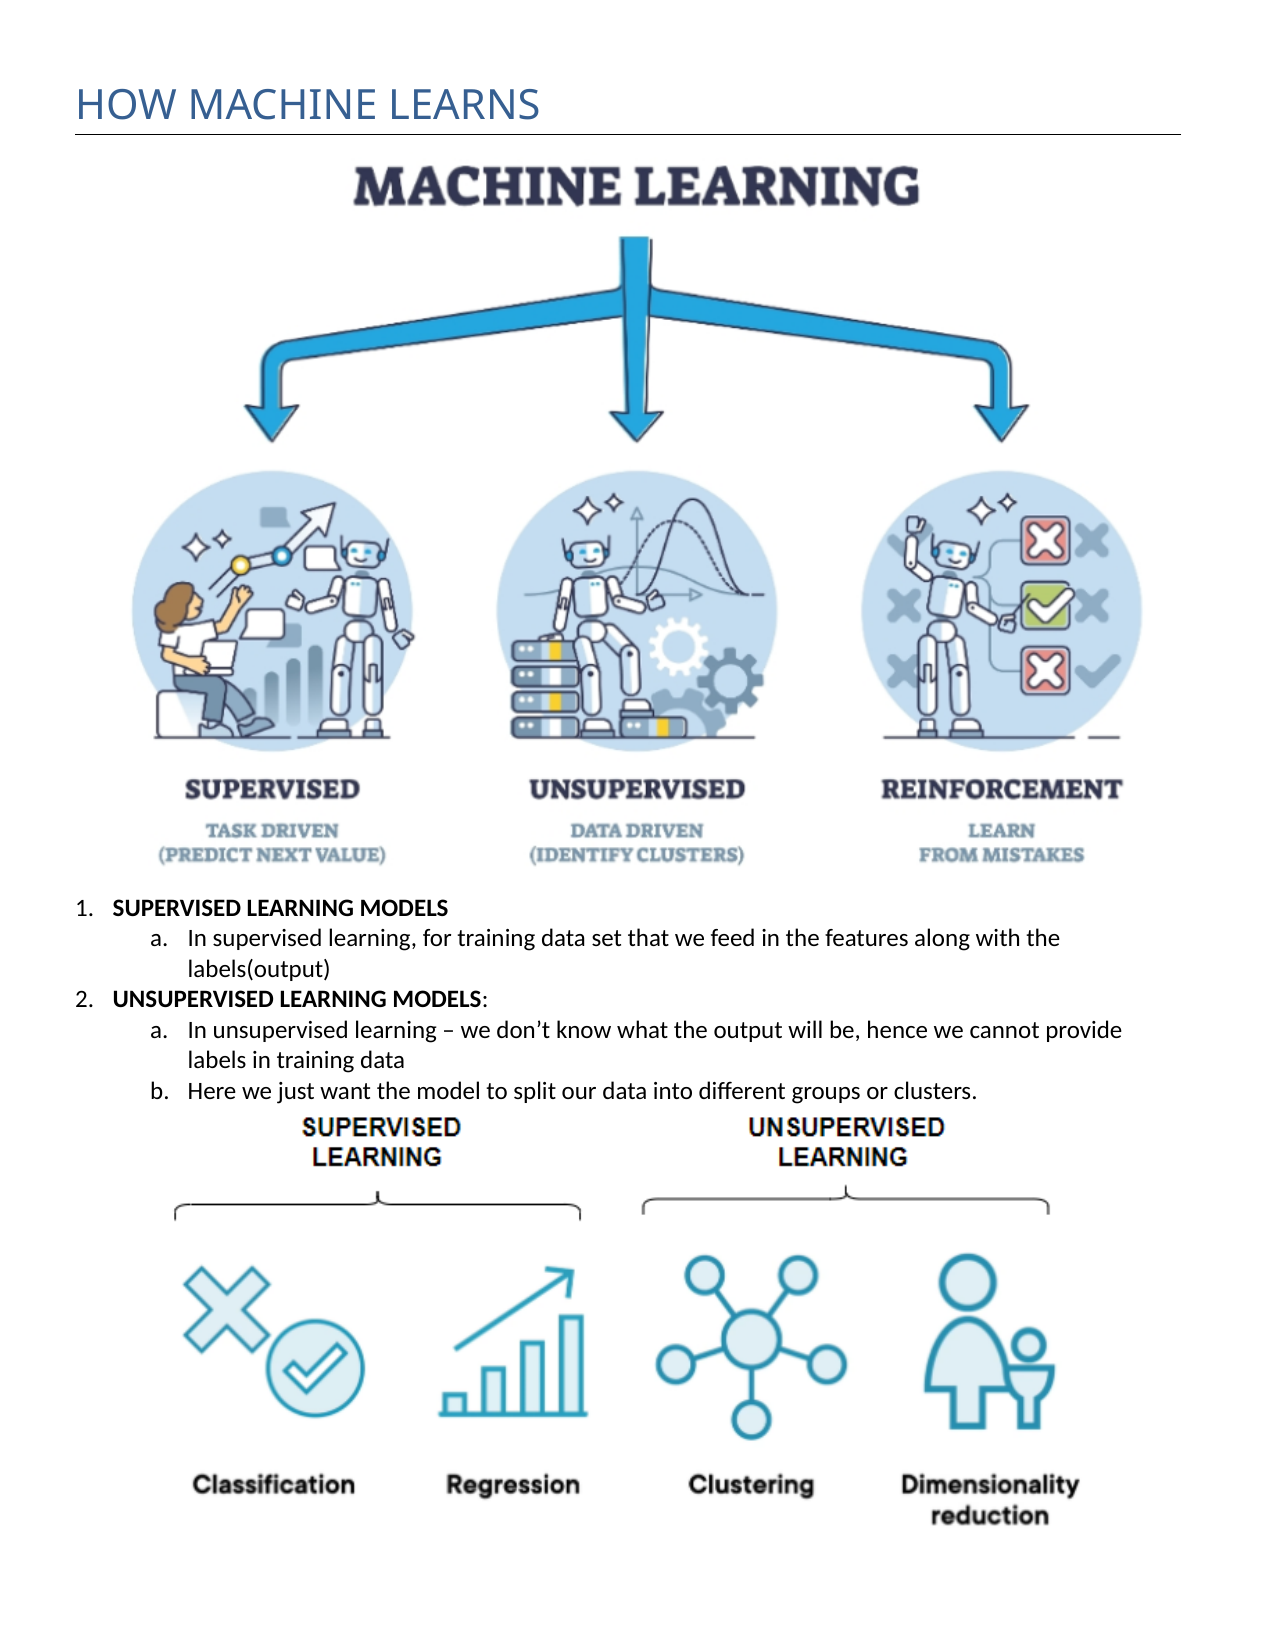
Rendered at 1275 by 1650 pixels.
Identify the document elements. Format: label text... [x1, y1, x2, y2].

list Here we just want the model to split our data into different groups or clusters. [150, 1075, 1181, 1105]
list In supervised learning, for training data set that we feed in the features along with the labels(output) [150, 922, 1181, 983]
list SUPERVISED LEARNING MODELS [75, 892, 1181, 922]
list UNSUPERVISED LEARNING MODELS: [75, 983, 1181, 1014]
picture [109, 152, 1147, 871]
list In unsupervised learning – we don’t know what the output will be, hence we cannot provide labels in training data [150, 1014, 1181, 1075]
picture [159, 1113, 1097, 1538]
subtitle HOW MACHINE LEARNS [75, 75, 1181, 134]
